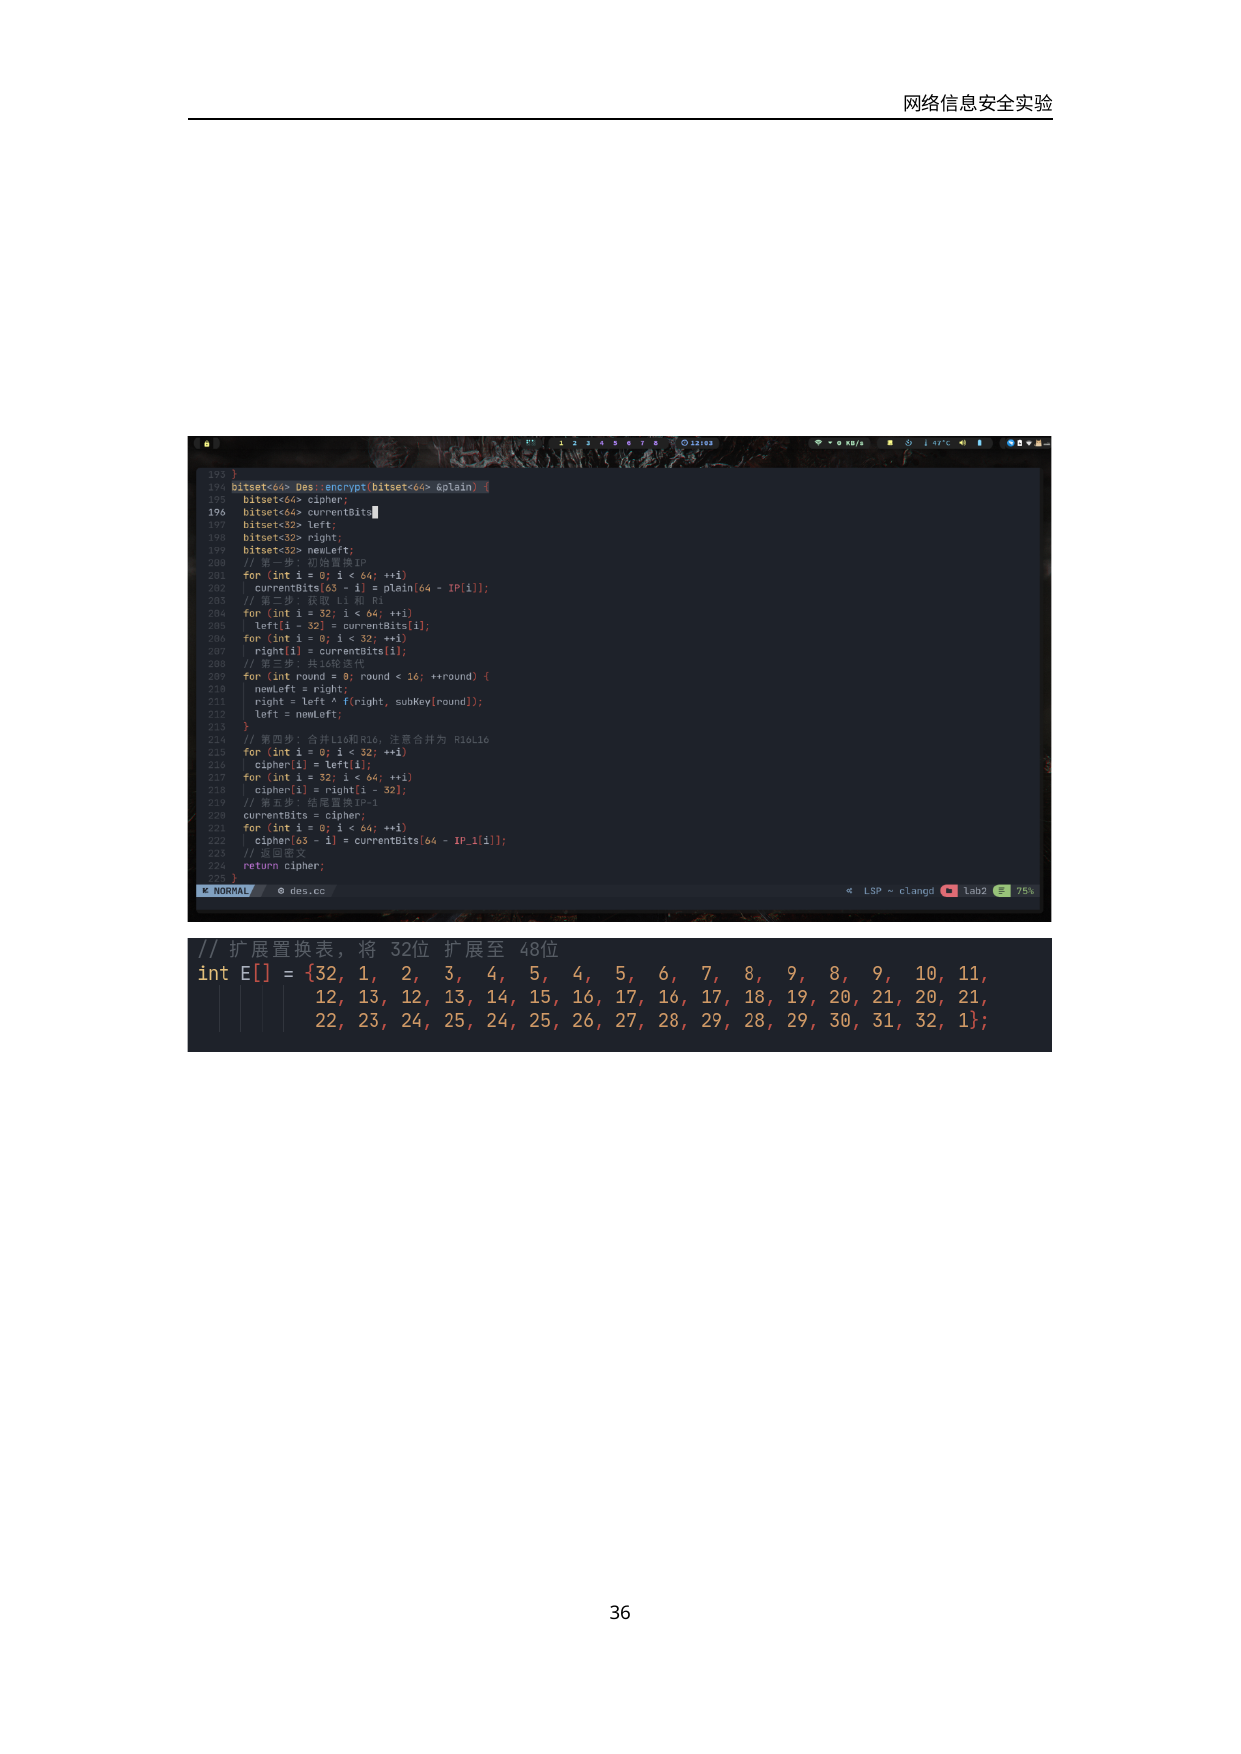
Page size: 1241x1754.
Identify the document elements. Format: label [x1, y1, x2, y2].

picture [187, 938, 1052, 1052]
picture [187, 436, 1052, 922]
